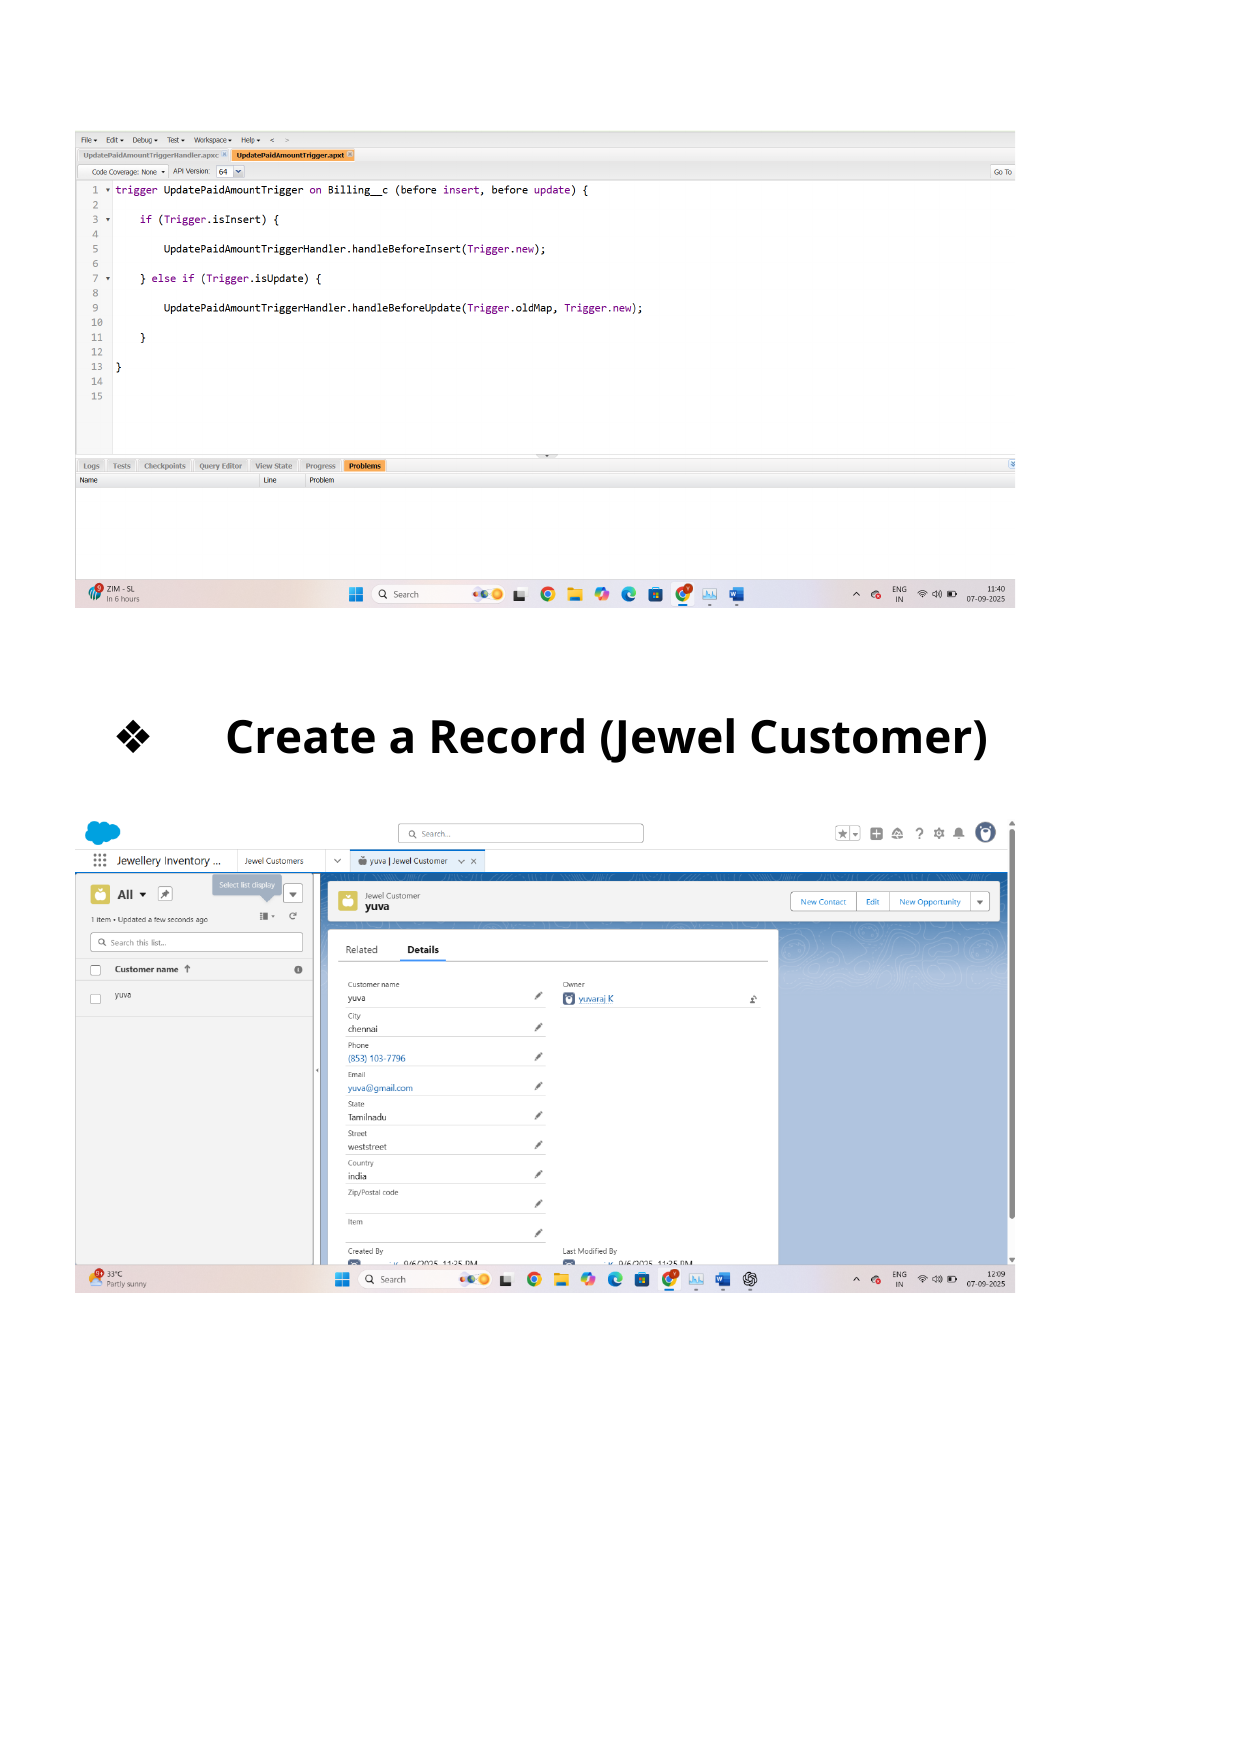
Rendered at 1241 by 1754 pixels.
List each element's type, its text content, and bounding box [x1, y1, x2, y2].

picture [75, 819, 1016, 1293]
list Create a Record (Jewel Customer) [112, 686, 1165, 779]
picture [75, 130, 1016, 608]
